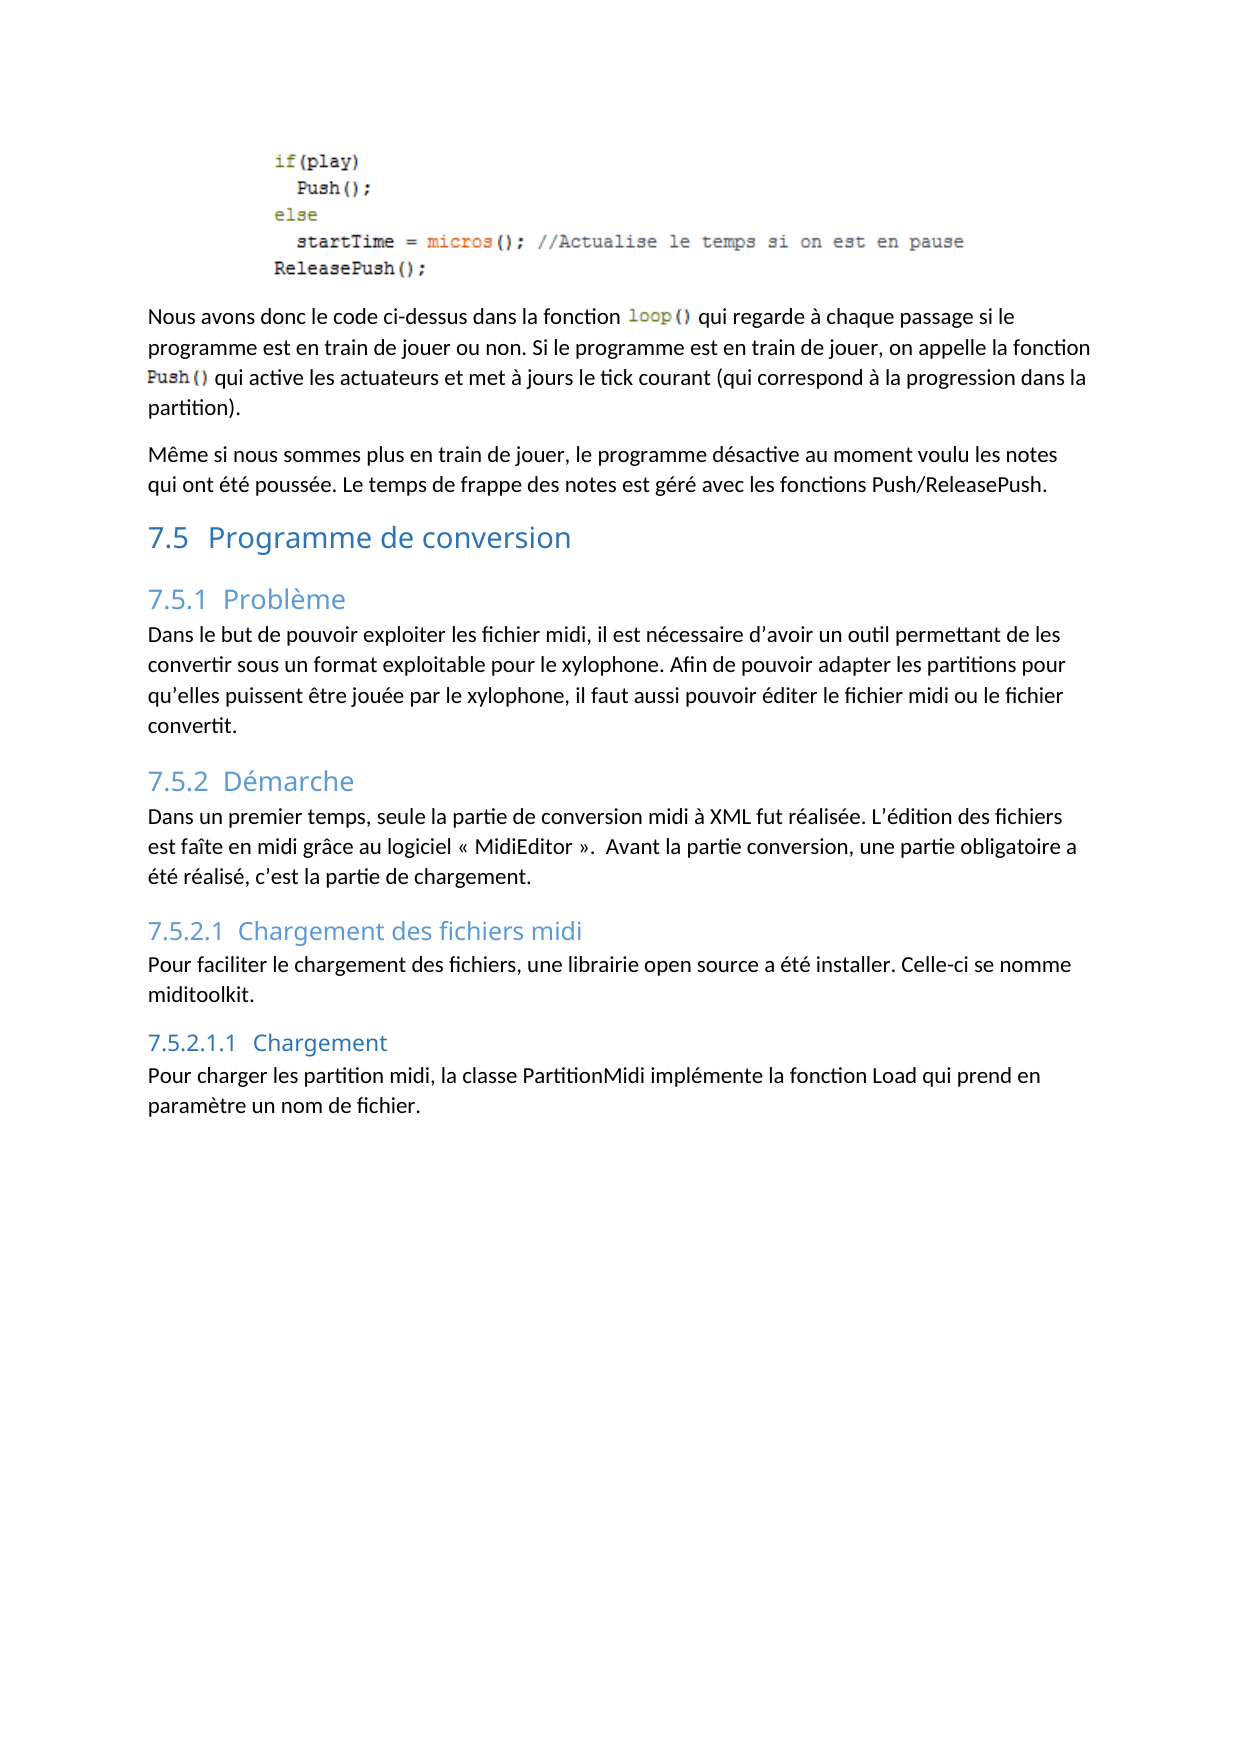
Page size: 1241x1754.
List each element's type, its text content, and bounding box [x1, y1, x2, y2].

picture [147, 369, 210, 386]
picture [270, 147, 970, 284]
subtitle Démarche [148, 762, 1093, 799]
text Pour faciliter le chargement des fichiers, une librairie open source a été installer. Celle-ci se nomme miditoolkit. [148, 950, 1093, 1008]
text Dans le but de pouvoir exploiter les fichier midi, il est nécessaire d’avoir un outil permettant de les convertir sous un format exploitable pour le xylophone. Afin de pouvoir adapter les partitions pour qu’elles puissent être jouée par le xylophone, il faut aussi pouvoir éditer le fichier midi ou le fichier convertit. [148, 620, 1093, 739]
text Nous avons donc le code ci-dessus dans la fonction qui regarde à chaque passage si le programme est en train de jouer ou non. Si le programme est en train de jouer, on appelle la fonction qui active les actuateurs et met à jours le tick courant (qui correspond à la progression dans la partition). [148, 302, 1093, 421]
subtitle Problème [148, 581, 1093, 617]
text Même si nous sommes plus en train de jouer, le programme désactive au moment voulu les notes qui ont été poussée. Le temps de frappe des notes est géré avec les fonctions Push/ReleasePush. [148, 440, 1093, 498]
picture [626, 307, 693, 325]
subtitle Chargement [148, 1027, 1093, 1058]
text Dans un premier temps, seule la partie de conversion midi à XML fut réalisée. L’édition des fichiers est faîte en midi grâce au logiciel « MidiEditor ». Avant la partie conversion, une partie obligatoire a été réalisé, c’est la partie de chargement. [148, 802, 1093, 890]
text Pour charger les partition midi, la classe PartitionMidi implémente la fonction Load qui prend en paramètre un nom de fichier. [148, 1061, 1093, 1119]
subtitle Chargement des fichiers midi [148, 913, 1093, 947]
subtitle Programme de conversion [148, 517, 1093, 557]
